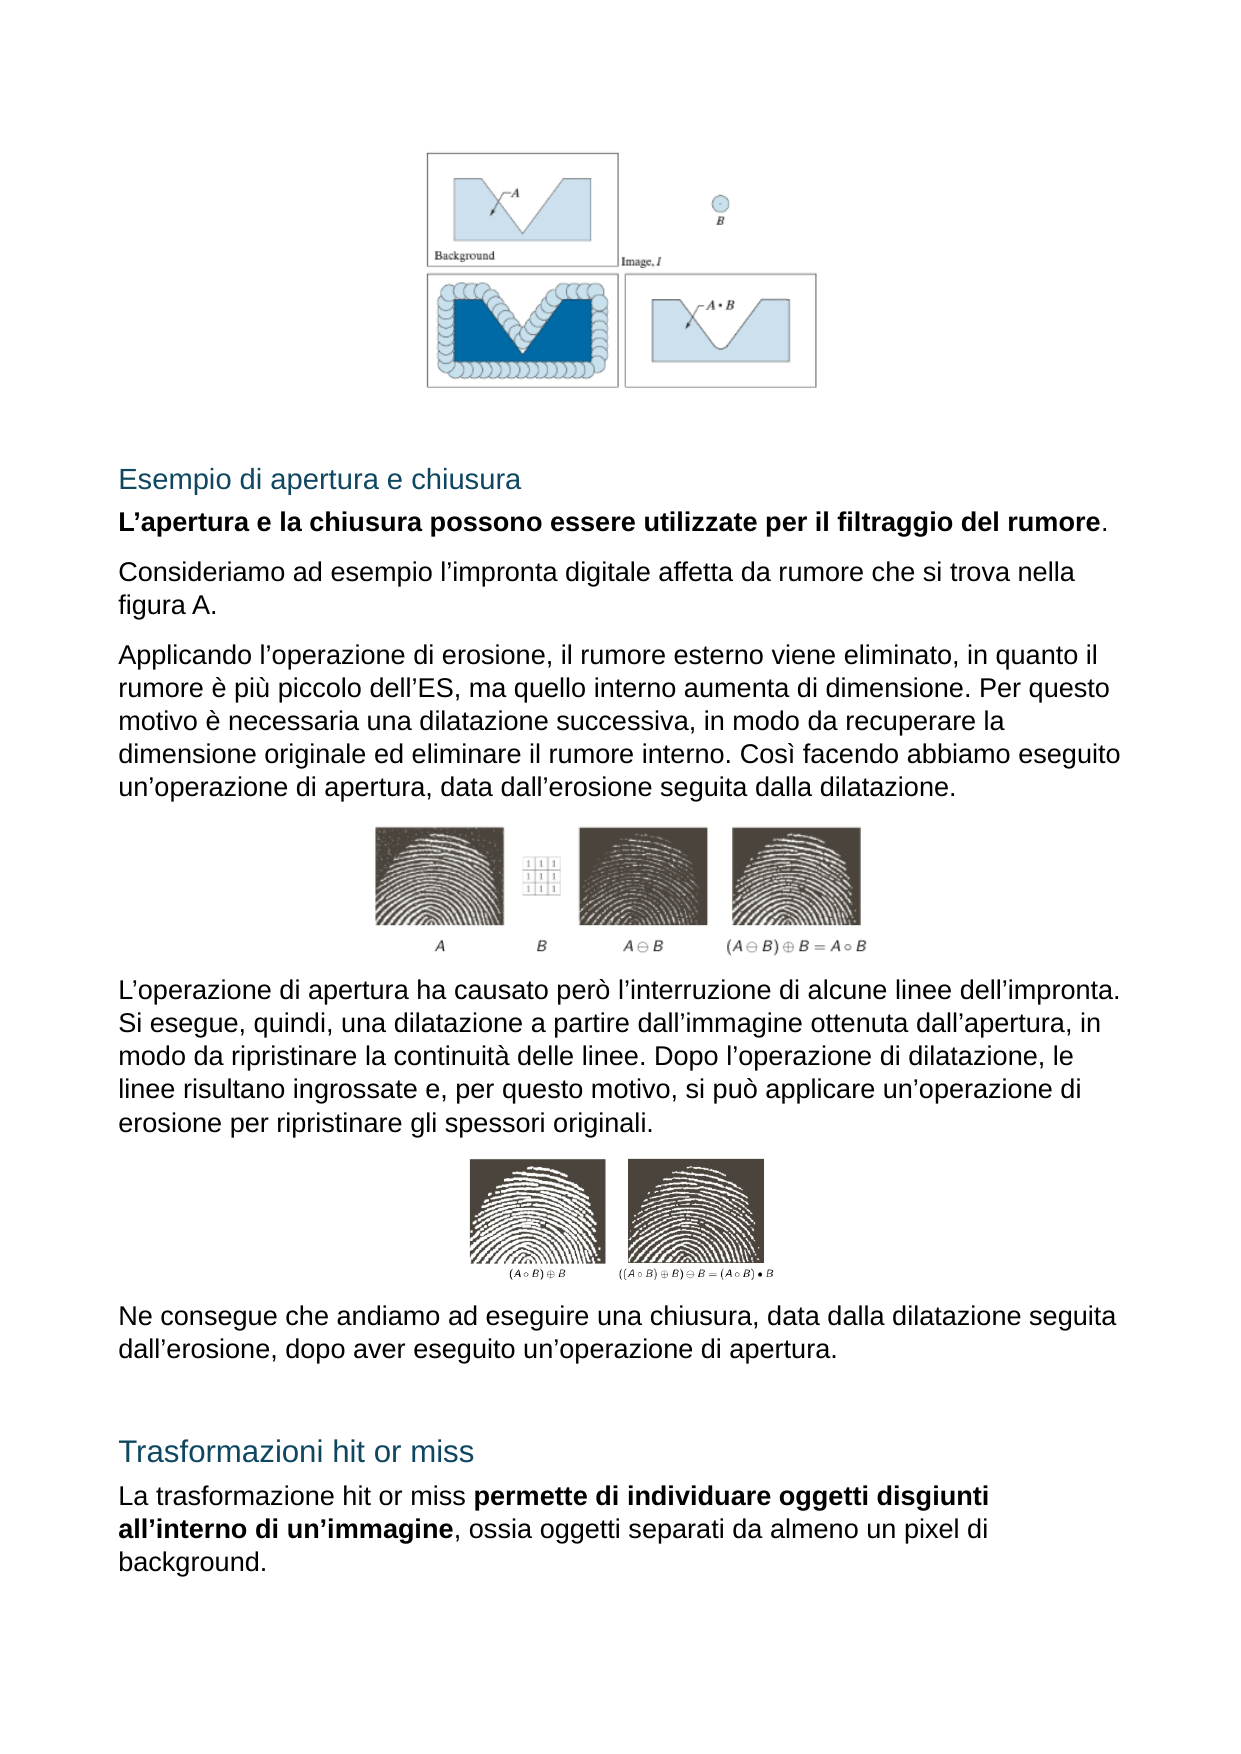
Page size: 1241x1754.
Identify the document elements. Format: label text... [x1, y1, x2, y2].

text L’operazione di apertura ha causato però l’interruzione di alcune linee dell’impronta. Si esegue, quindi, una dilatazione a partire dall’immagine ottenuta dall’apertura, in modo da ripristinare la continuità delle linee. Dopo l’operazione di dilatazione, le linee risultano ingrossate e, per questo motivo, si può applicare un’operazione di erosione per ripristinare gli spessori originali. [118, 974, 1122, 1138]
picture [372, 821, 868, 956]
text La trasformazione hit or miss permette di individuare oggetti disgiunti all’interno di un’immagine, ossia oggetti separati da almeno un pixel di background. [118, 1480, 1122, 1577]
text Consideriamo ad esempio l’impronta digitale affetta da rumore che si trova nella figura A. [118, 556, 1122, 620]
picture [422, 147, 819, 394]
subtitle Esempio di apertura e chiusura [118, 462, 1122, 495]
text L’apertura e la chiusura possono essere utilizzate per il filtraggio del rumore. [118, 506, 1122, 537]
text Ne consegue che andiamo ad eseguire una chiusura, data dalla dilatazione seguita dall’erosione, dopo aver eseguito un’operazione di apertura. [118, 1300, 1122, 1364]
picture [465, 1156, 775, 1282]
subtitle Trasformazioni hit or miss [118, 1433, 1122, 1468]
text Applicando l’operazione di erosione, il rumore esterno viene eliminato, in quanto il rumore è più piccolo dell’ES, ma quello interno aumenta di dimensione. Per questo motivo è necessaria una dilatazione successiva, in modo da recuperare la dimensione originale ed eliminare il rumore interno. Così facendo abbiamo eseguito un’operazione di apertura, data dall’erosione seguita dalla dilatazione. [118, 639, 1122, 803]
